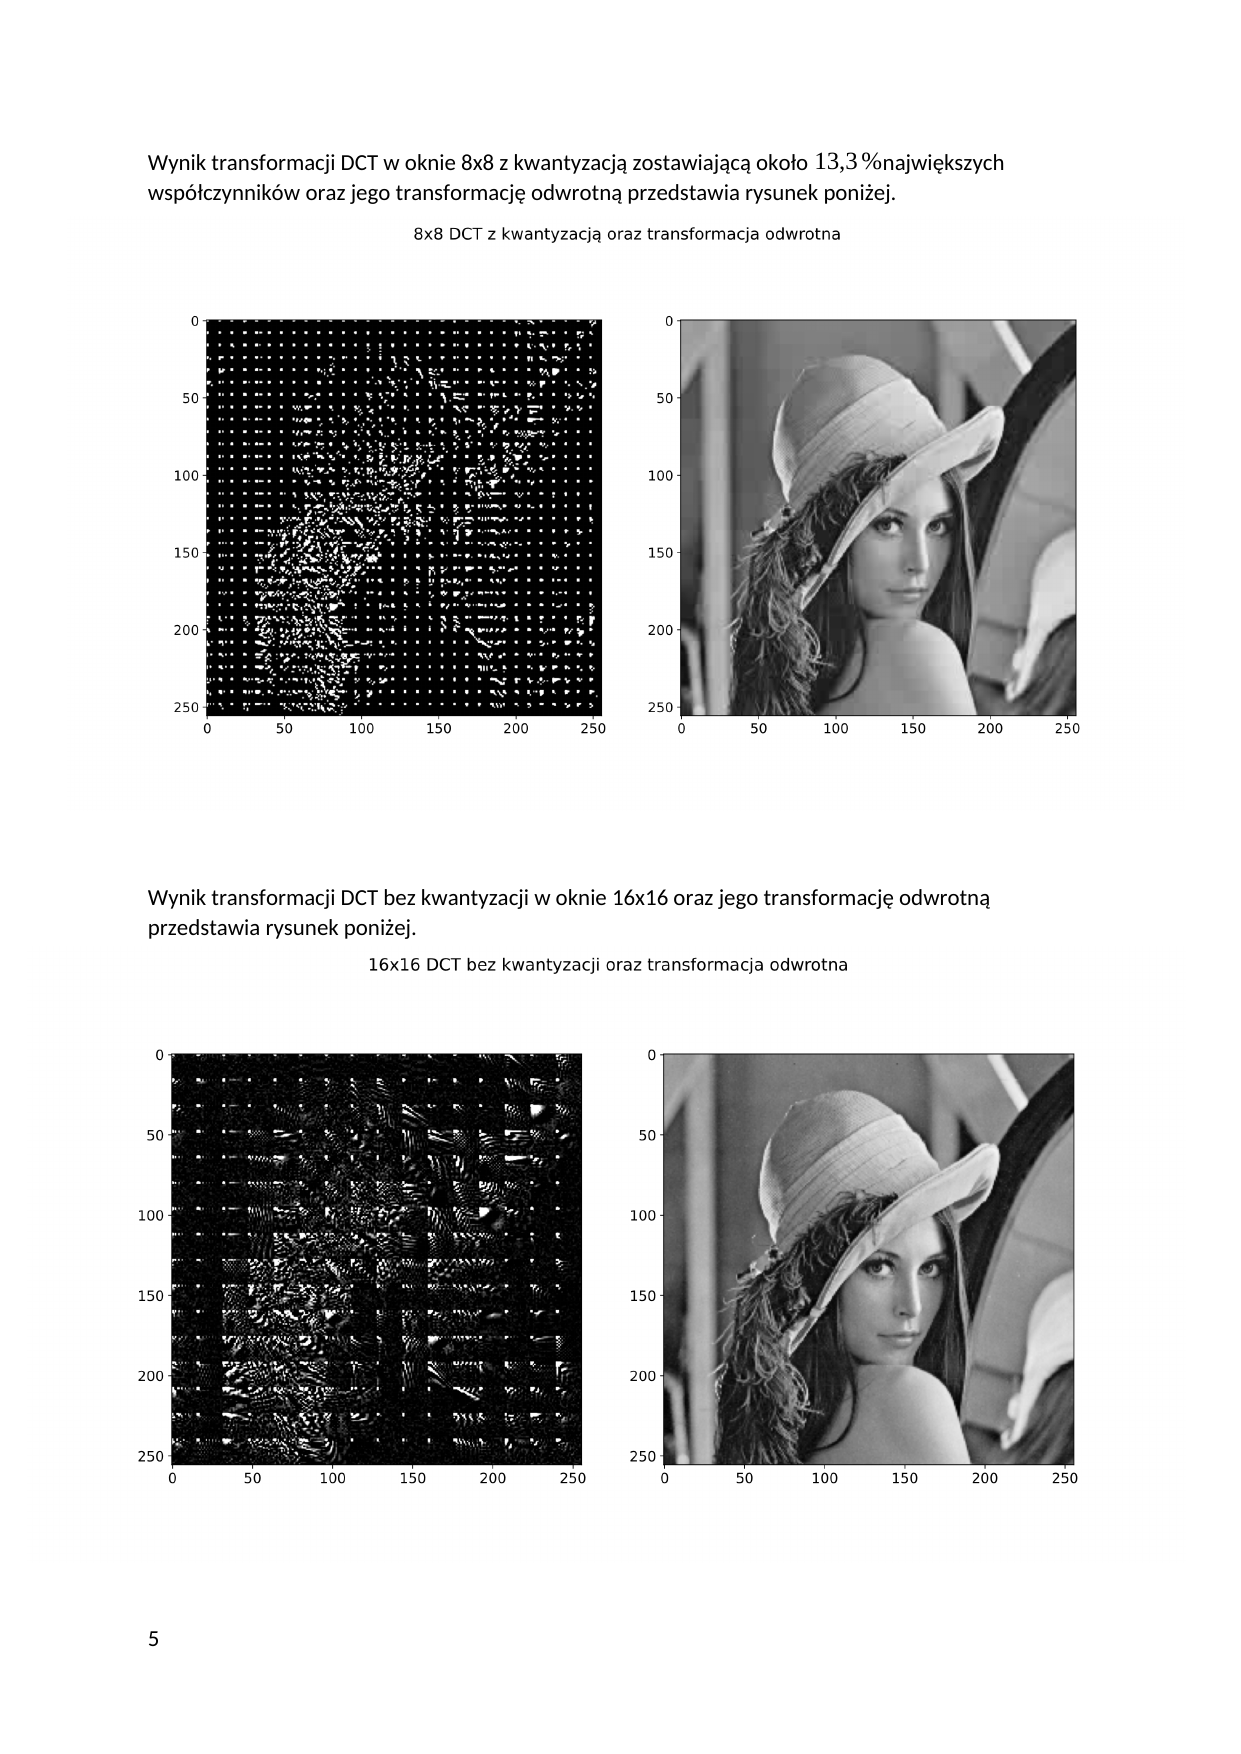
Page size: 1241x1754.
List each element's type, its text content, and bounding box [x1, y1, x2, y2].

text Wynik transformacji DCT w oknie 8x8 z kwantyzacją zostawiającą około największych współczynników oraz jego transformację odwrotną przedstawia rysunek poniżej. [148, 148, 1093, 206]
text Wynik transformacji DCT bez kwantyzacji w oknie 16x16 oraz jego transformację odwrotną przedstawia rysunek poniżej. [148, 883, 1093, 941]
picture [26, 946, 1186, 1562]
picture [66, 216, 1184, 810]
